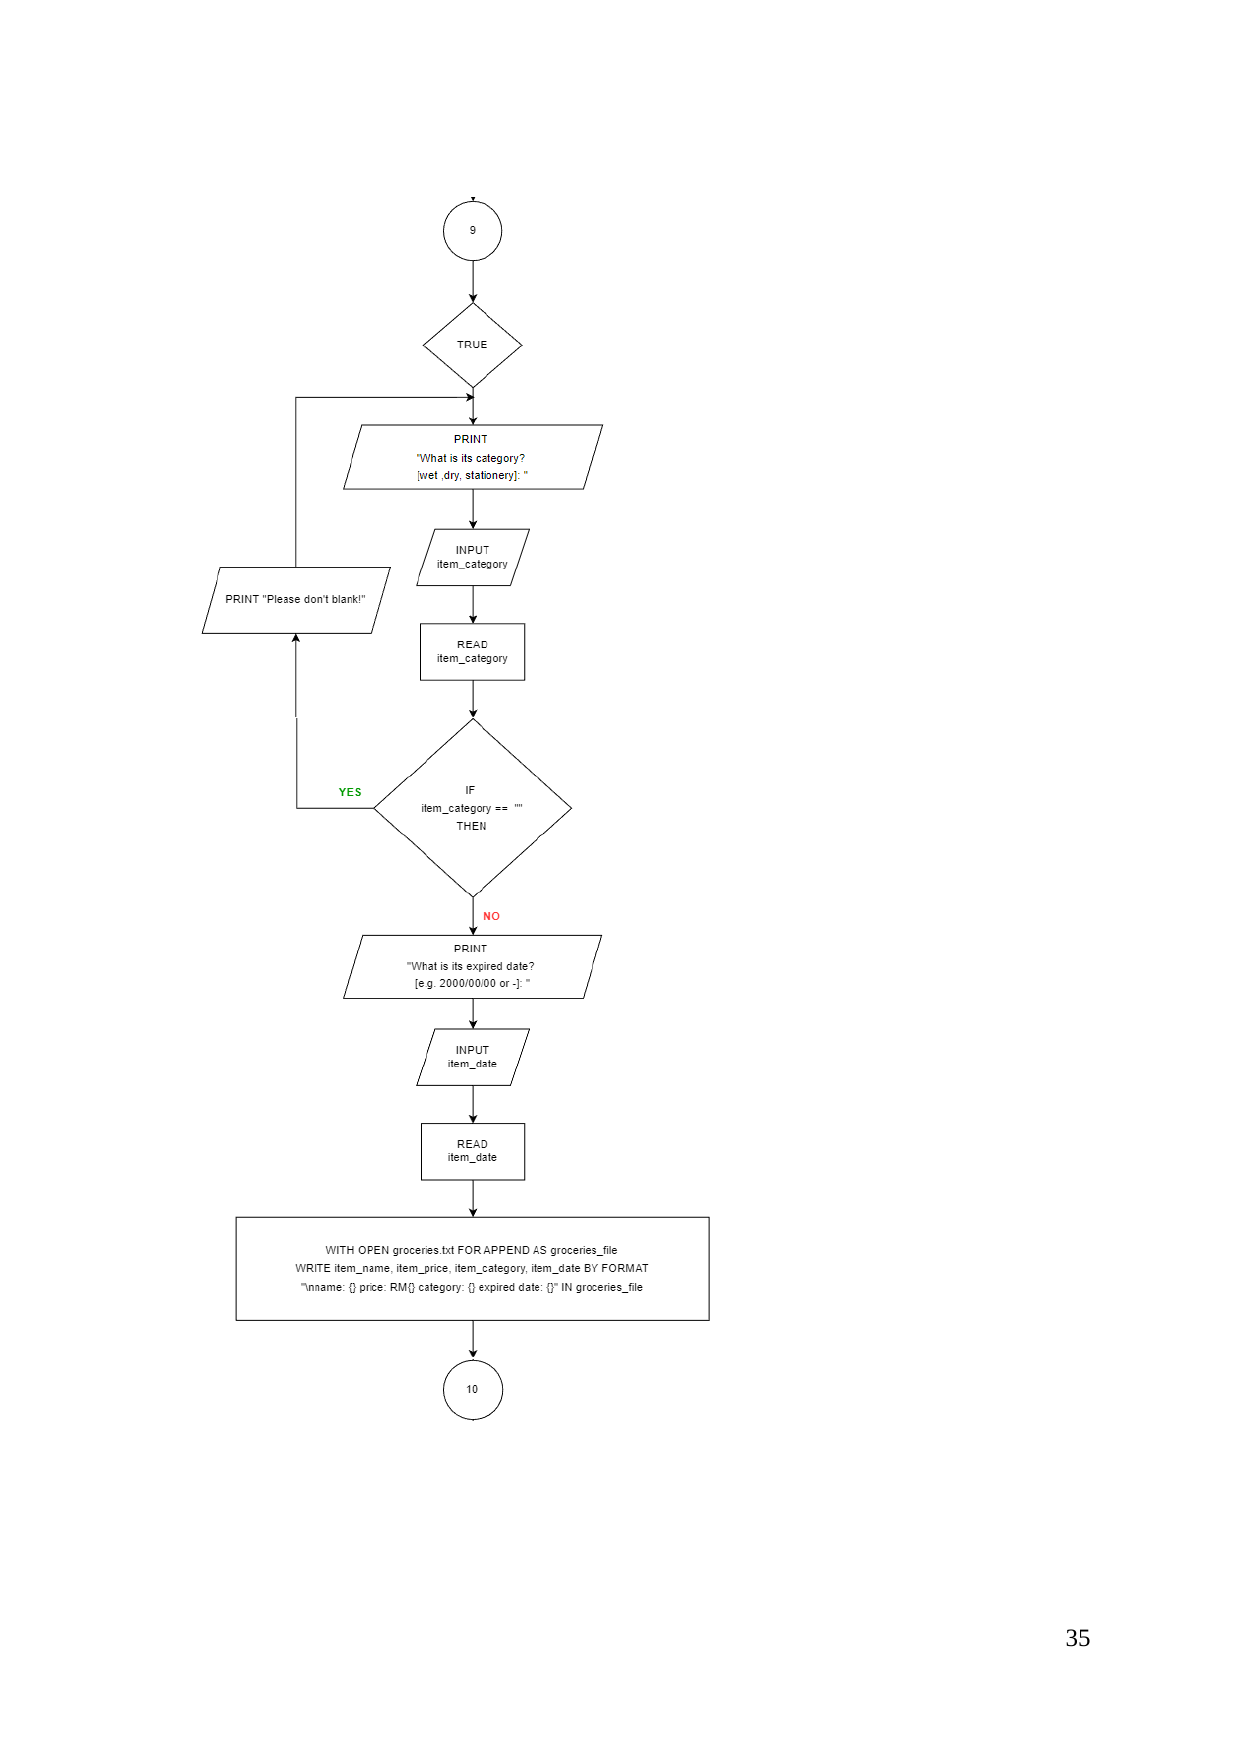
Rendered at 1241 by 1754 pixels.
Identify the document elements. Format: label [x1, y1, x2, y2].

picture [150, 718, 1084, 1357]
picture [150, 1359, 1091, 1421]
picture [150, 197, 1091, 717]
